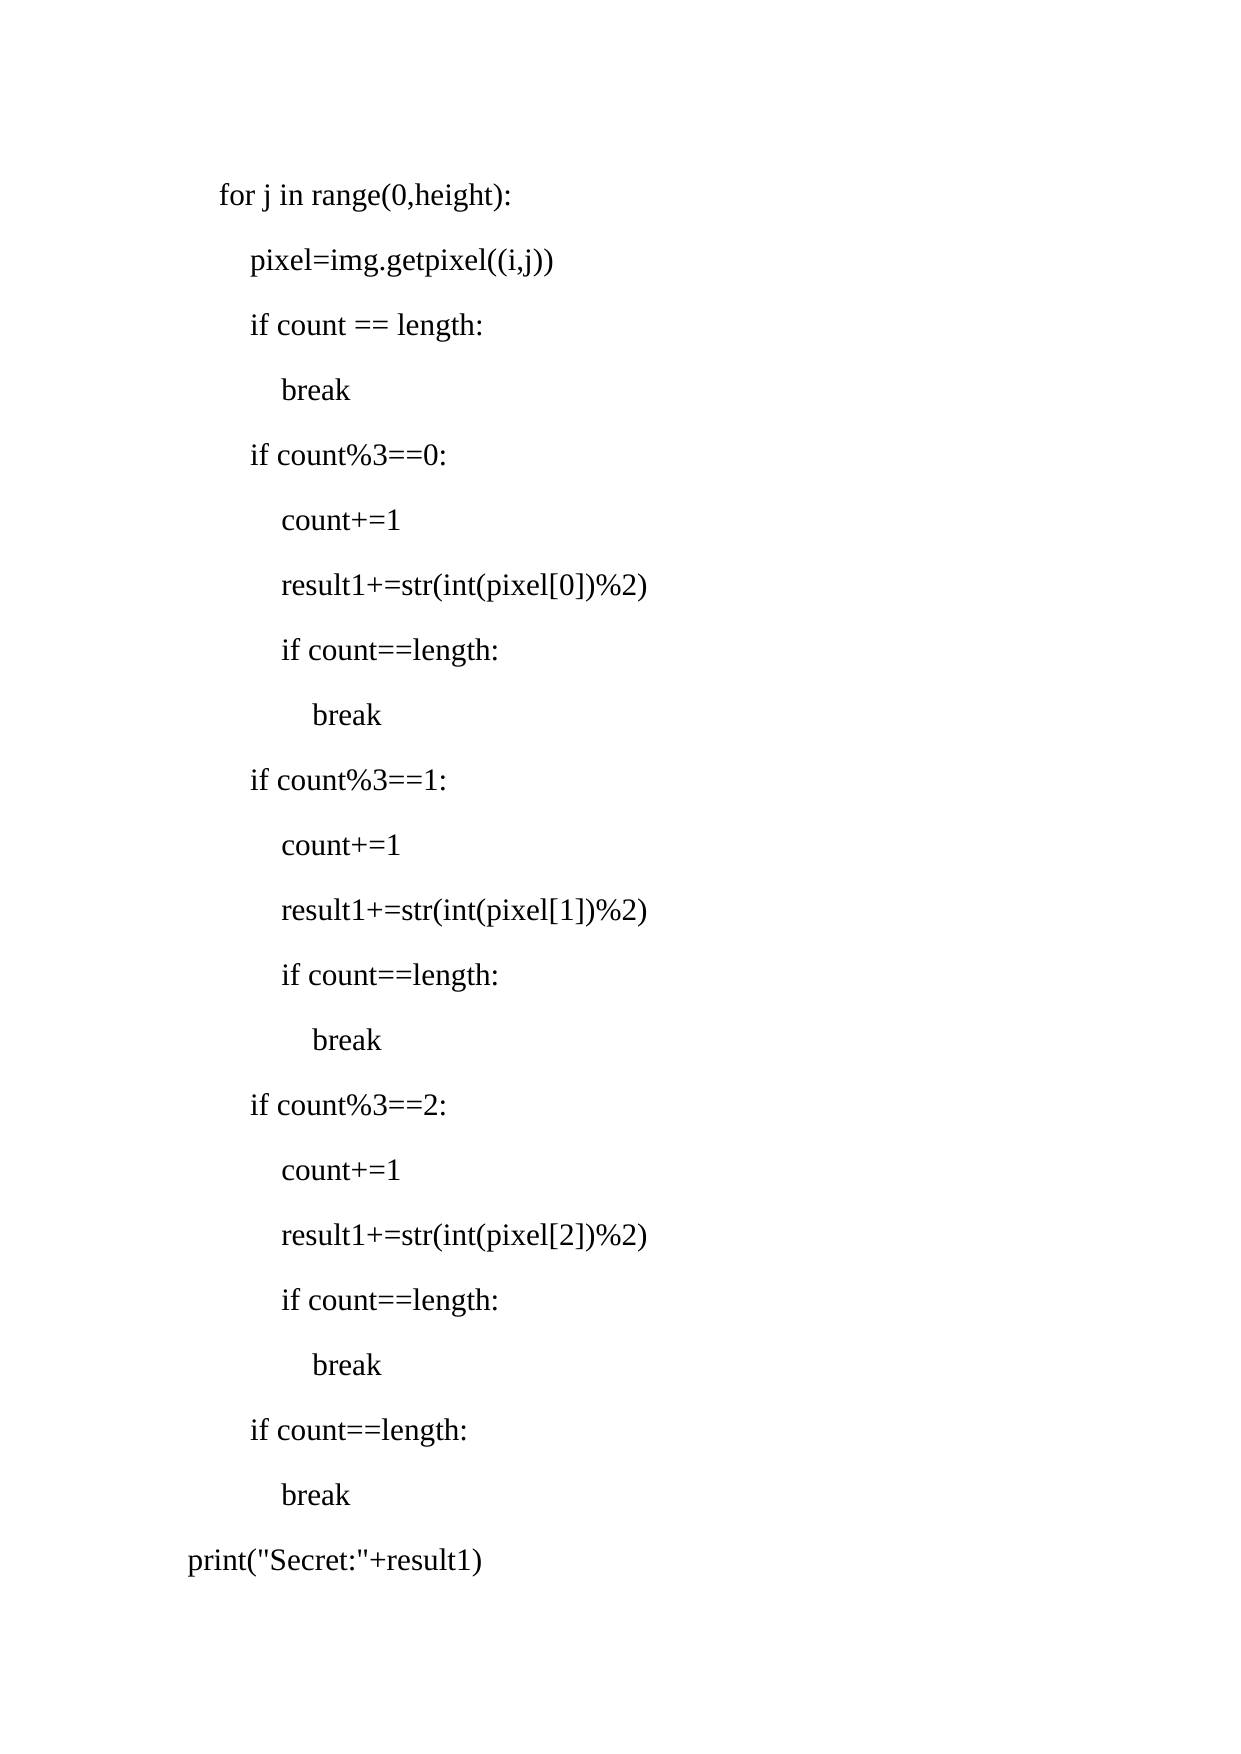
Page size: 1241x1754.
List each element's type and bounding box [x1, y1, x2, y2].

text [187, 162, 1053, 1592]
